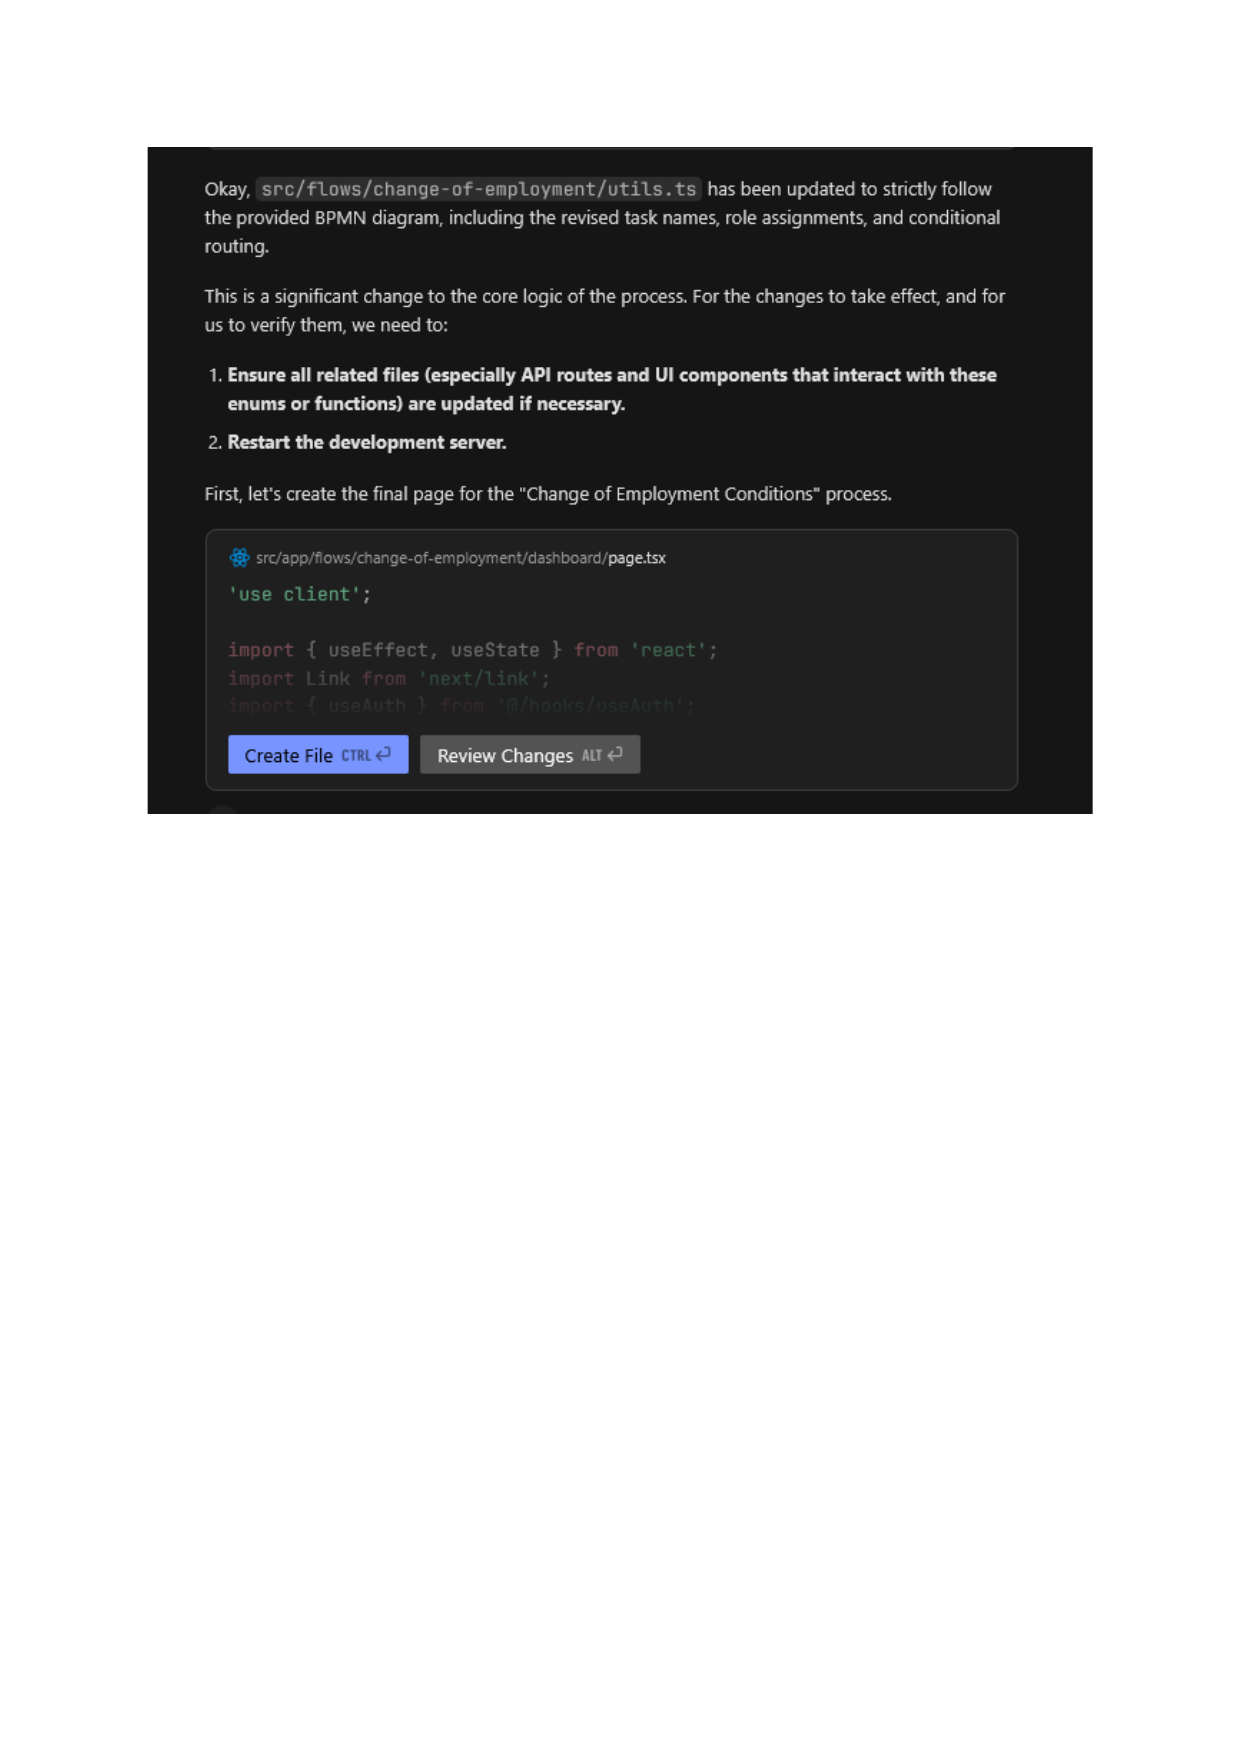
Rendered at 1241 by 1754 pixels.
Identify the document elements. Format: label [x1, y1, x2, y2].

picture [147, 147, 1093, 814]
